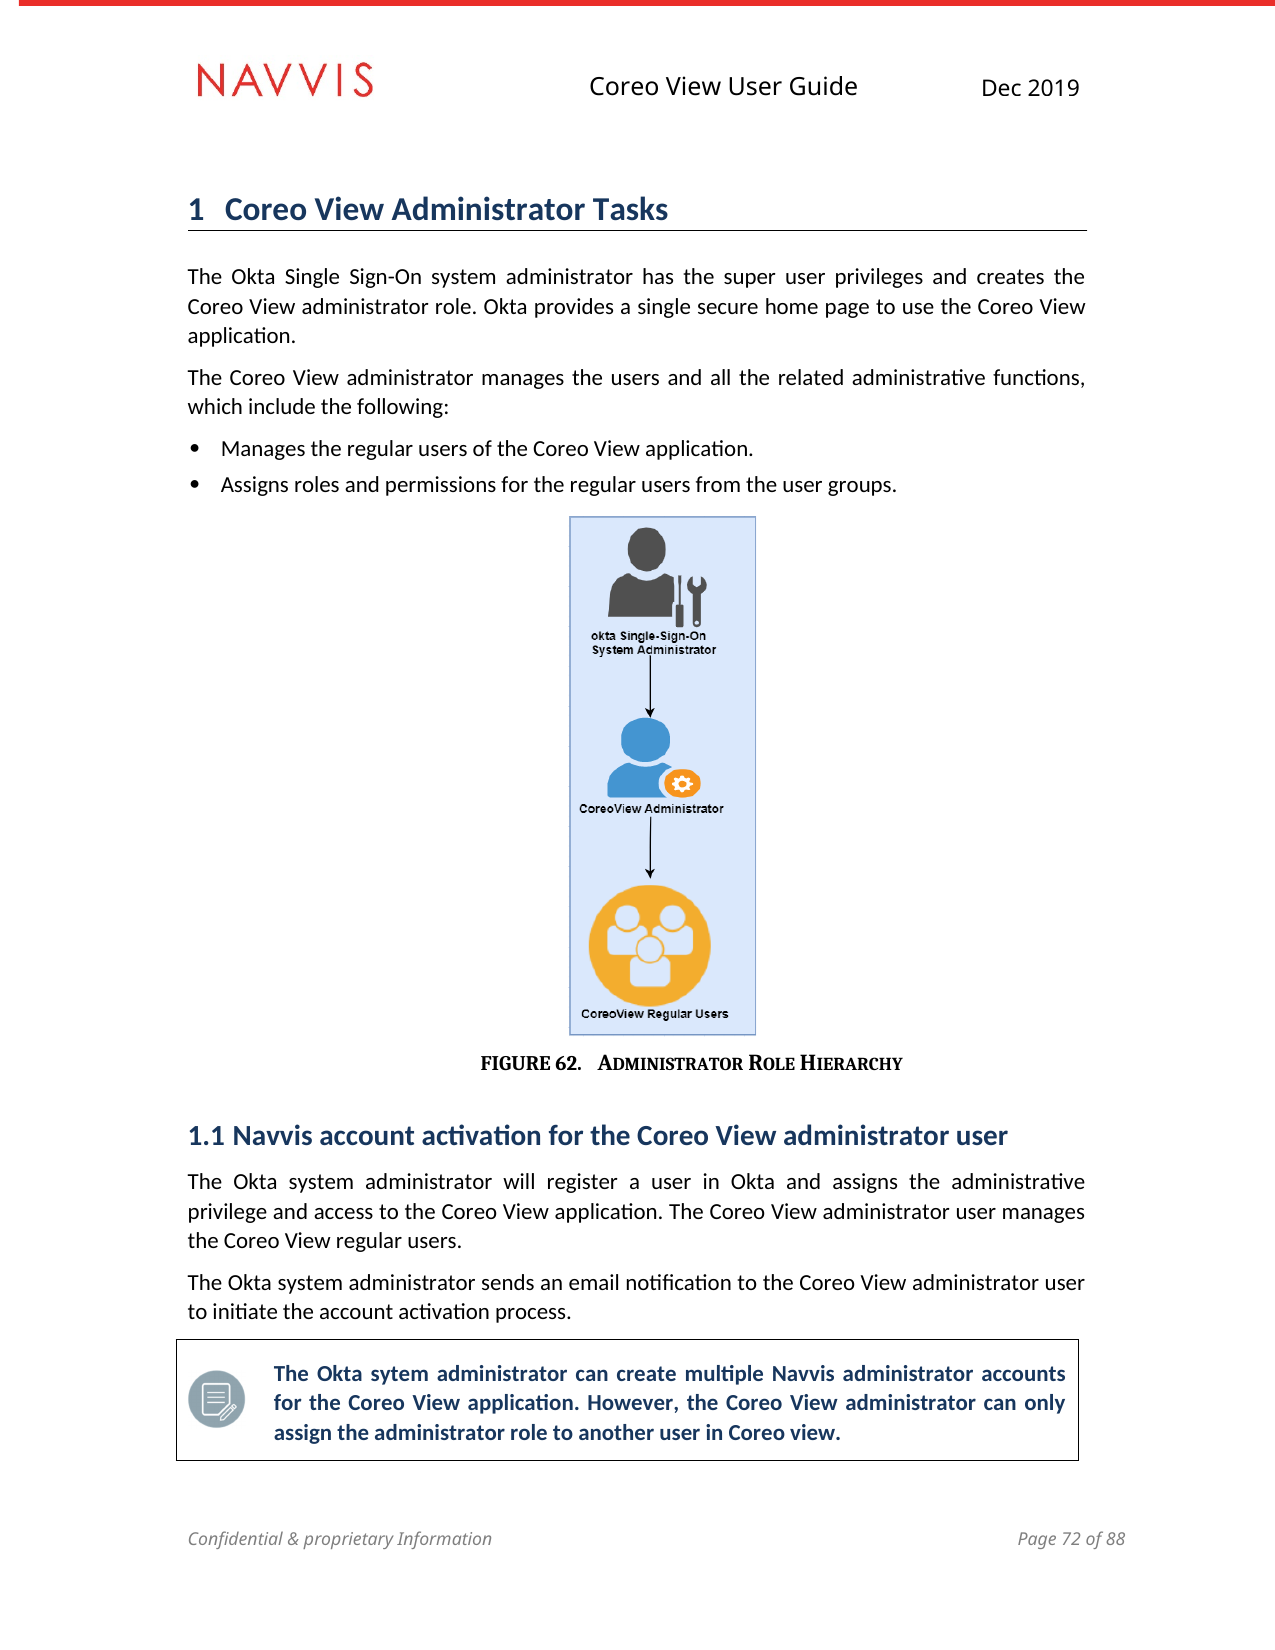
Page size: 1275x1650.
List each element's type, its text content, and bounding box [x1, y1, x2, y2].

picture [187, 55, 383, 104]
table_header The Okta sytem administrator can create multiple Navvis administrator accounts for the Coreo View application. However, the Coreo View administrator can only assign the administrator role to another user in Coreo view. [263, 1340, 1078, 1460]
text The Okta Single Sign-On system administrator has the super user privileges and creates the Coreo View administrator role. Okta provides a single secure home page to use the Coreo View application. [187, 262, 1087, 349]
text The Okta system administrator sends an email notification to the Coreo View administrator user to initiate the account activation process. [187, 1268, 1087, 1326]
table_header [177, 1340, 262, 1460]
subtitle Coreo View Administrator Tasks [187, 187, 1087, 231]
subtitle Navvis account activation for the Coreo View administrator user [187, 1117, 1087, 1153]
picture [187, 1370, 246, 1429]
text Manages the regular users of the Coreo View application. [191, 434, 1087, 462]
text The Coreo View administrator manages the users and all the related administrative functions, which include the following: [187, 363, 1087, 420]
picture [568, 516, 757, 1037]
text Assigns roles and permissions for the regular users from the user groups. [191, 470, 1087, 498]
text Administrator Role Hierarchy [296, 1049, 1087, 1076]
text The Okta system administrator will register a user in Okta and assigns the administrative privilege and access to the Coreo View application. The Coreo View administrator user manages the Coreo View regular users. [187, 1167, 1087, 1254]
